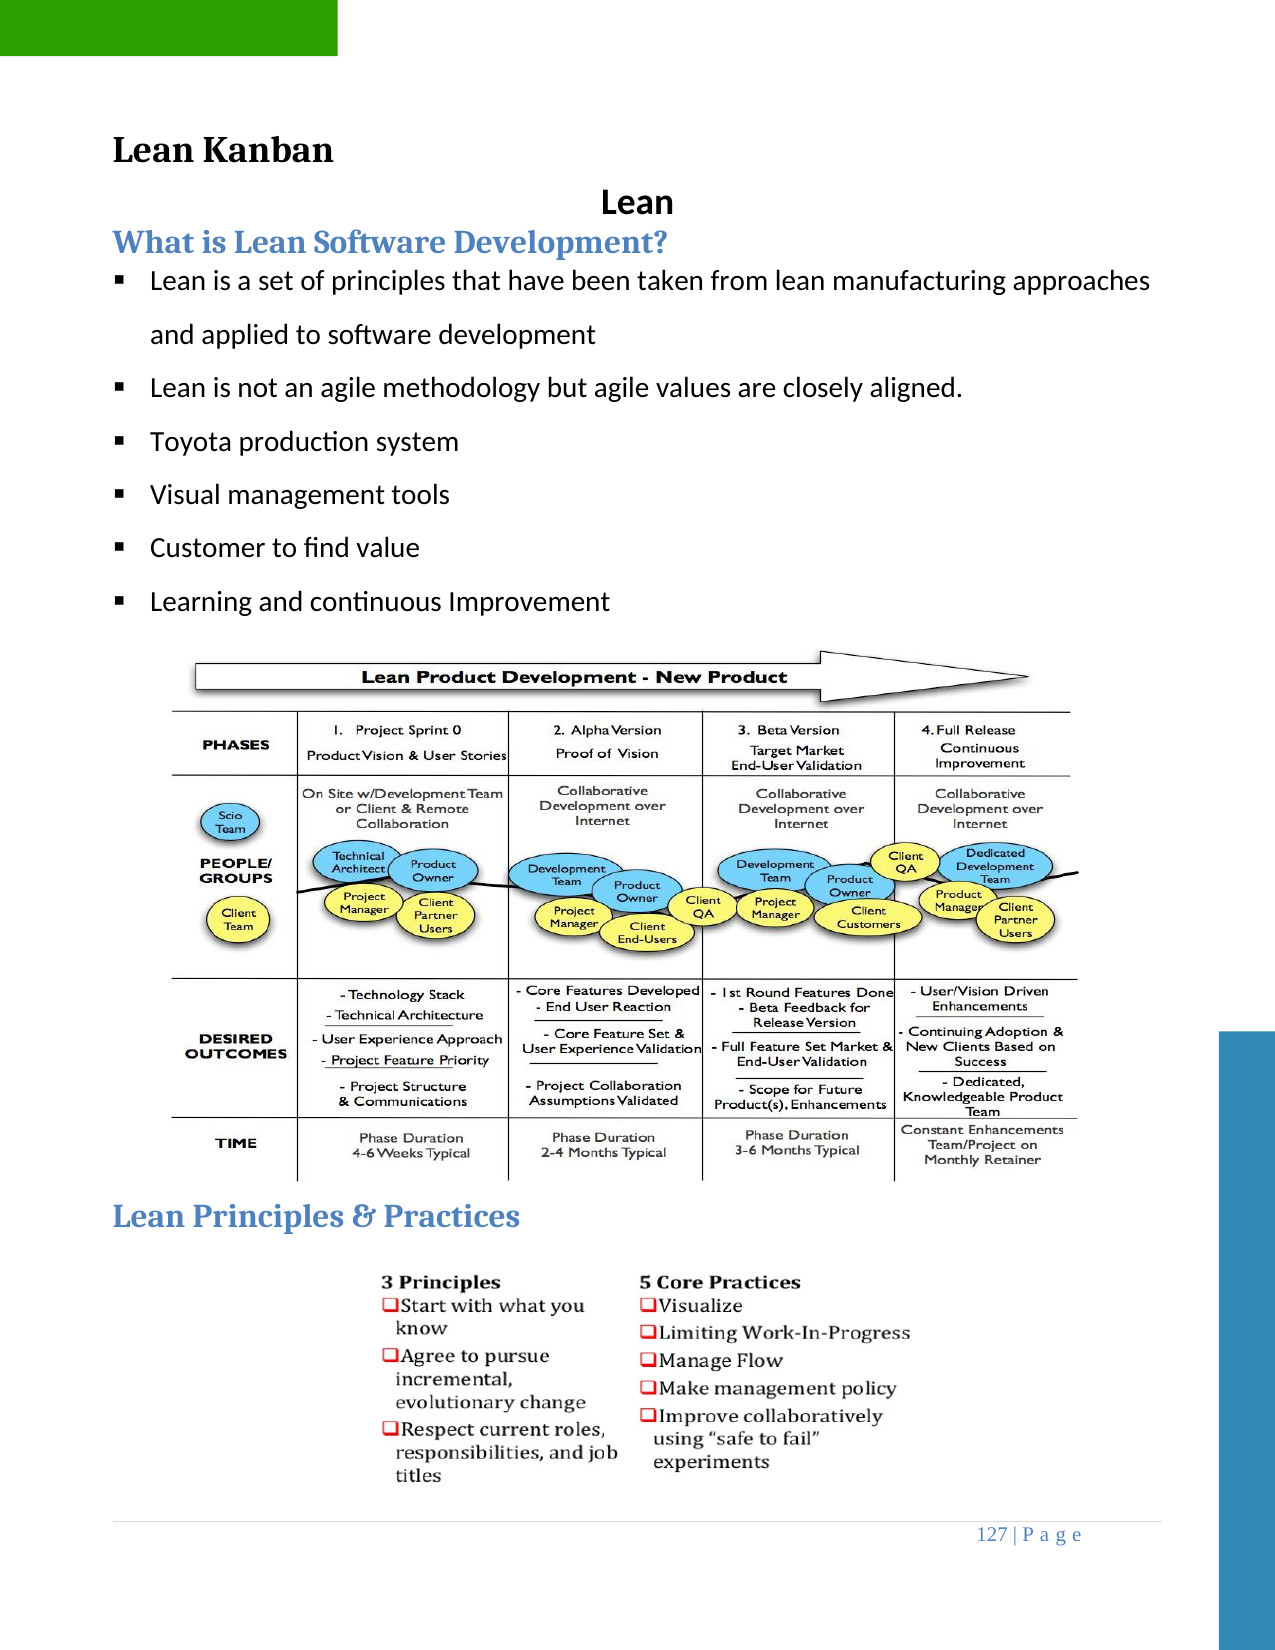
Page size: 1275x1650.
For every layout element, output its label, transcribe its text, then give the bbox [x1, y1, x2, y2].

text What is Lean Software Development? [112, 224, 1162, 262]
text Lean [112, 178, 1162, 224]
list Lean is not an agile methodology but agile values are closely aligned. [112, 369, 1162, 405]
list Visual management tools [112, 476, 1162, 512]
list Customer to find value [112, 529, 1162, 565]
list Learning and continuous Improvement [112, 583, 1162, 618]
list Lean is a set of principles that have been taken from lean manufacturing approaches and applied to software development [112, 262, 1162, 351]
list Toyota production system [112, 423, 1162, 458]
subtitle Lean Kanban [112, 129, 1162, 172]
text Lean Principles & Practices [112, 1198, 1162, 1236]
picture [363, 1255, 912, 1509]
